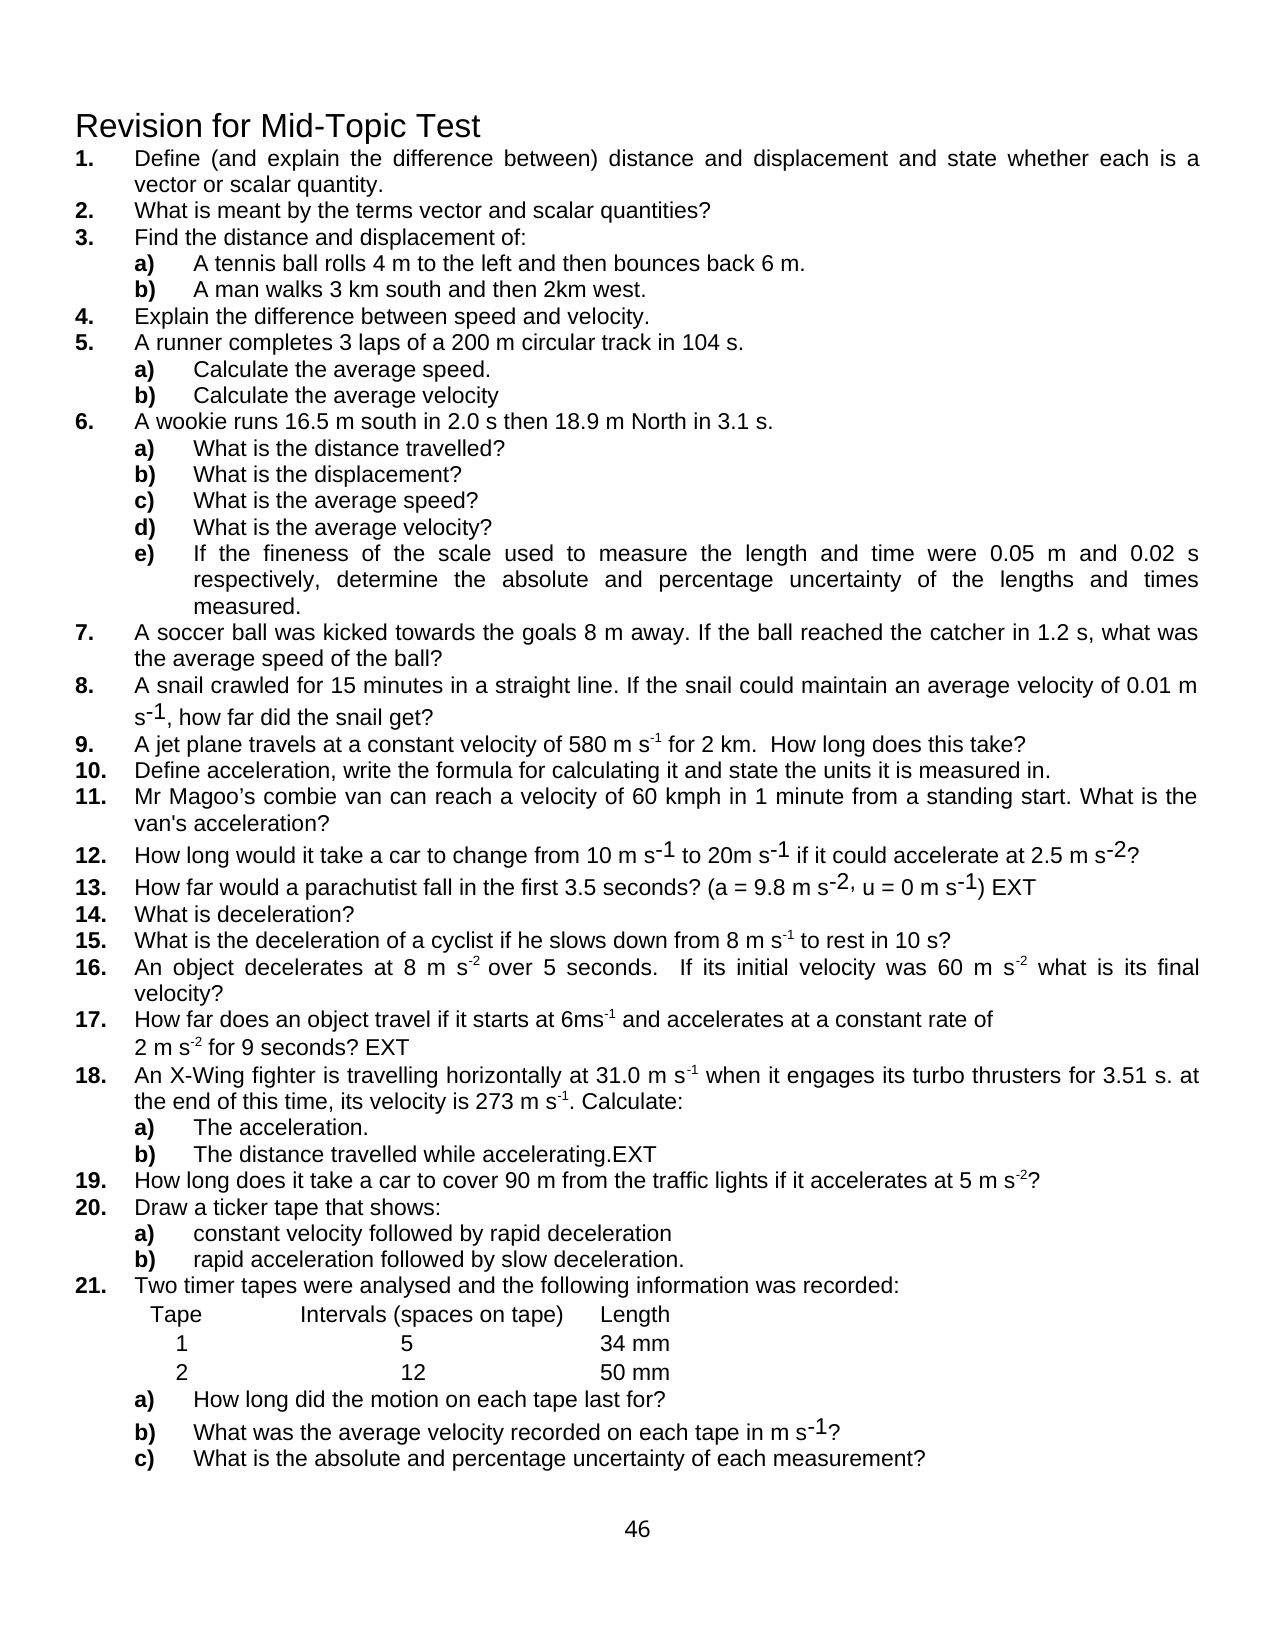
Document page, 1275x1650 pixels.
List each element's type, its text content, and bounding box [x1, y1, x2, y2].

list constant velocity followed by rapid deceleration [134, 1220, 1200, 1246]
list A tennis ball rolls 4 m to the left and then bounces back 6 m. [134, 250, 1200, 276]
list A wookie runs 16.5 m south in 2.0 s then 18.9 m North in 3.1 s. [75, 408, 1200, 434]
list What is the average speed? [134, 487, 1200, 514]
list An X-Wing fighter is travelling horizontally at 31.0 m s-1 when it engages its turbo thrusters for 3.51 s. at the end of this time, its velocity is 273 m s-1. Calculate: [75, 1062, 1200, 1114]
list How long did the motion on each tape last for? [134, 1386, 1200, 1413]
list A jet plane travels at a constant velocity of 580 m s-1 for 2 km. How long does this take? [75, 731, 1200, 757]
list A runner completes 3 laps of a 200 m circular track in 104 s. [75, 329, 1200, 356]
list What is the average velocity? [134, 514, 1200, 540]
list Tape Intervals (spaces on tape) Length [75, 1299, 1200, 1328]
list The acceleration. [134, 1114, 1200, 1141]
list What is deceleration? [75, 901, 1200, 927]
list What is the distance travelled? [134, 434, 1200, 461]
list Draw a ticker tape that shows: [75, 1193, 1200, 1220]
list 1 5 34 mm [75, 1328, 1200, 1357]
list What is the absolute and percentage uncertainty of each measurement? [134, 1445, 1200, 1471]
list What is meant by the terms vector and scalar quantities? [75, 197, 1200, 224]
list How far would a parachutist fall in the first 3.5 seconds? (a = 9.8 m s-2, u = 0 m s-1) EXT [75, 868, 1200, 901]
list Explain the difference between speed and velocity. [75, 303, 1200, 329]
list A man walks 3 km south and then 2km west. [134, 276, 1200, 303]
list 2 12 50 mm [75, 1357, 1200, 1386]
subtitle Revision for Mid-Topic Test [75, 106, 1200, 145]
list If the fineness of the scale used to measure the length and time were 0.05 m and 0.02 s respectively, determine the absolute and percentage uncertainty of the lengths and times measured. [134, 540, 1200, 619]
list A soccer ball was kicked towards the goals 8 m away. If the ball reached the catcher in 1.2 s, what was the average speed of the ball? [75, 619, 1200, 672]
list Define (and explain the difference between) distance and displacement and state whether each is a vector or scalar quantity. [75, 145, 1200, 197]
list The distance travelled while accelerating.EXT [134, 1141, 1200, 1167]
list 2 m s-2 for 9 seconds? EXT [134, 1032, 1200, 1062]
list How long does it take a car to cover 90 m from the traffic lights if it accelerates at 5 m s-2? [75, 1167, 1200, 1193]
list A snail crawled for 15 minutes in a straight line. If the snail could maintain an average velocity of 0.01 m s-1, how far did the snail get? [75, 672, 1200, 731]
list What is the displacement? [134, 461, 1200, 487]
list Calculate the average velocity [134, 382, 1200, 408]
list Calculate the average speed. [134, 356, 1200, 382]
list How far does an object travel if it starts at 6ms-1 and accelerates at a constant rate of [75, 1006, 1200, 1032]
list An object decelerates at 8 m s-2 over 5 seconds. If its initial velocity was 60 m s-2 what is its final velocity? [75, 953, 1200, 1006]
list How long would it take a car to change from 10 m s-1 to 20m s-1 if it could accelerate at 2.5 m s-2? [75, 836, 1200, 868]
list Two timer tapes were analysed and the following information was recorded: [75, 1272, 1200, 1299]
list Find the distance and displacement of: [75, 224, 1200, 250]
list Mr Magoo’s combie van can reach a velocity of 60 kmph in 1 minute from a standing start. What is the van's acceleration? [75, 783, 1200, 836]
list Define acceleration, write the formula for calculating it and state the units it is measured in. [75, 757, 1200, 783]
list rapid acceleration followed by slow deceleration. [134, 1246, 1200, 1272]
list What was the average velocity recorded on each tape in m s-1? [134, 1413, 1200, 1445]
list What is the deceleration of a cyclist if he slows down from 8 m s-1 to rest in 10 s? [75, 927, 1200, 953]
